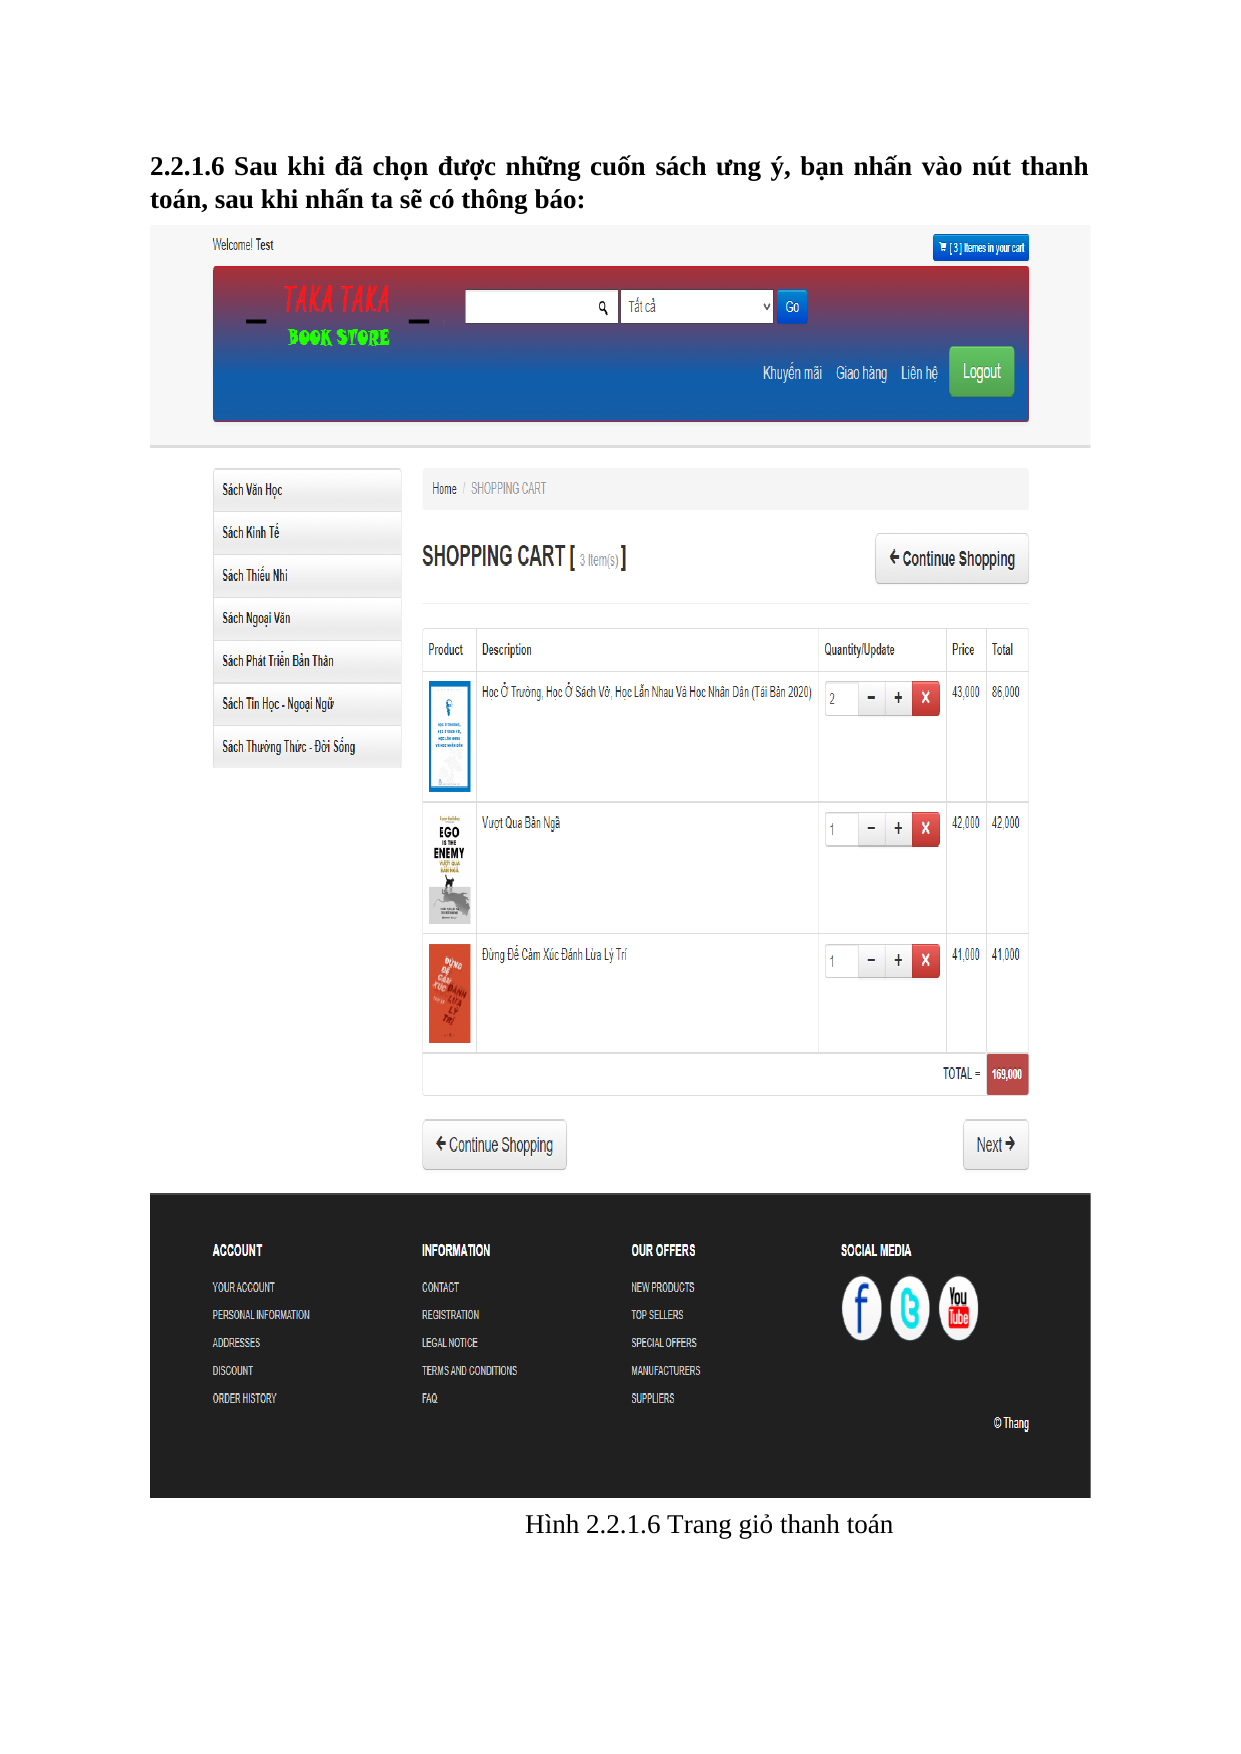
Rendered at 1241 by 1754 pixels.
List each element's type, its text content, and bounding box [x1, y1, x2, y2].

picture [150, 225, 1091, 1498]
text 2.2.1.6 Sau khi đã chọn được những cuốn sách ưng ý, bạn nhấn vào nút thanh toán, sau khi nhấn ta sẽ có thông báo: [150, 150, 1090, 215]
text Hình 2.2.1.6 Trang giỏ thanh toán [150, 1508, 1090, 1539]
